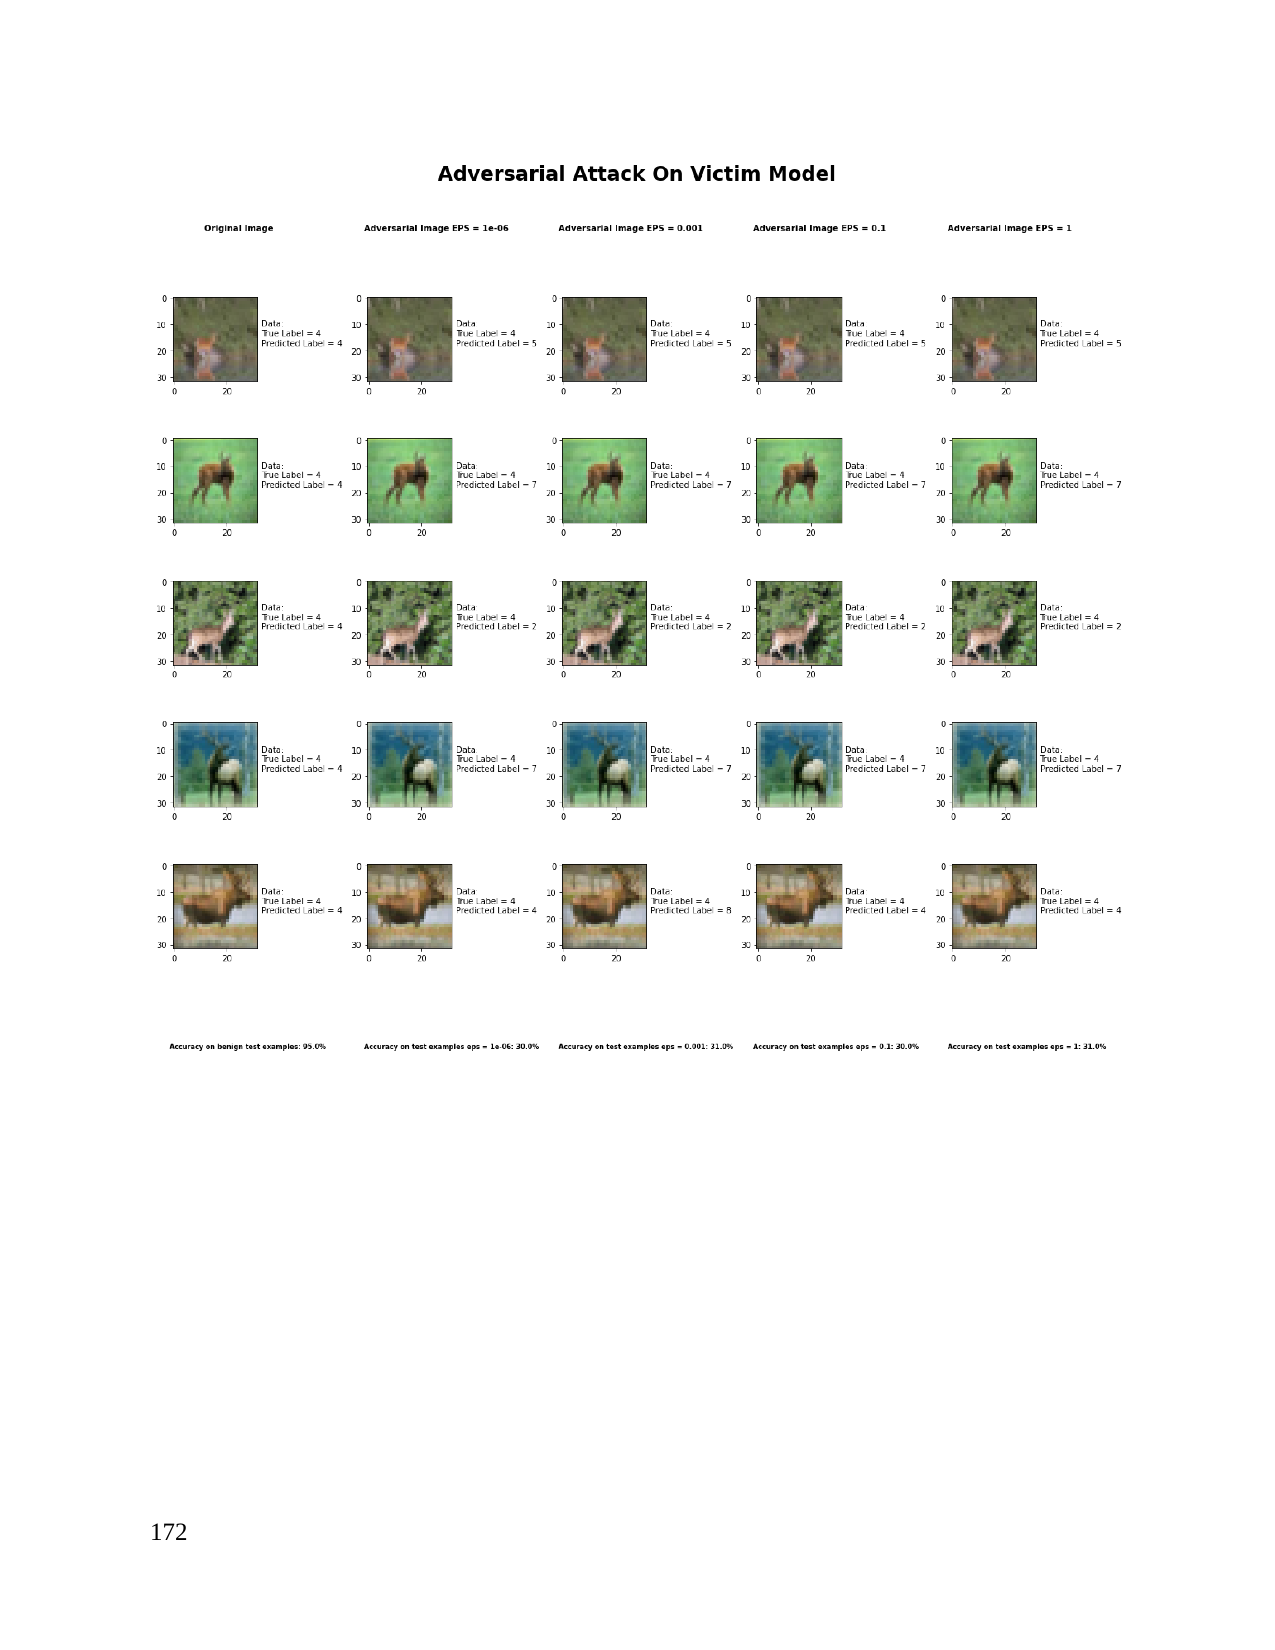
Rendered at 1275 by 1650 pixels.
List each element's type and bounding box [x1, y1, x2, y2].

picture [150, 150, 1125, 1096]
